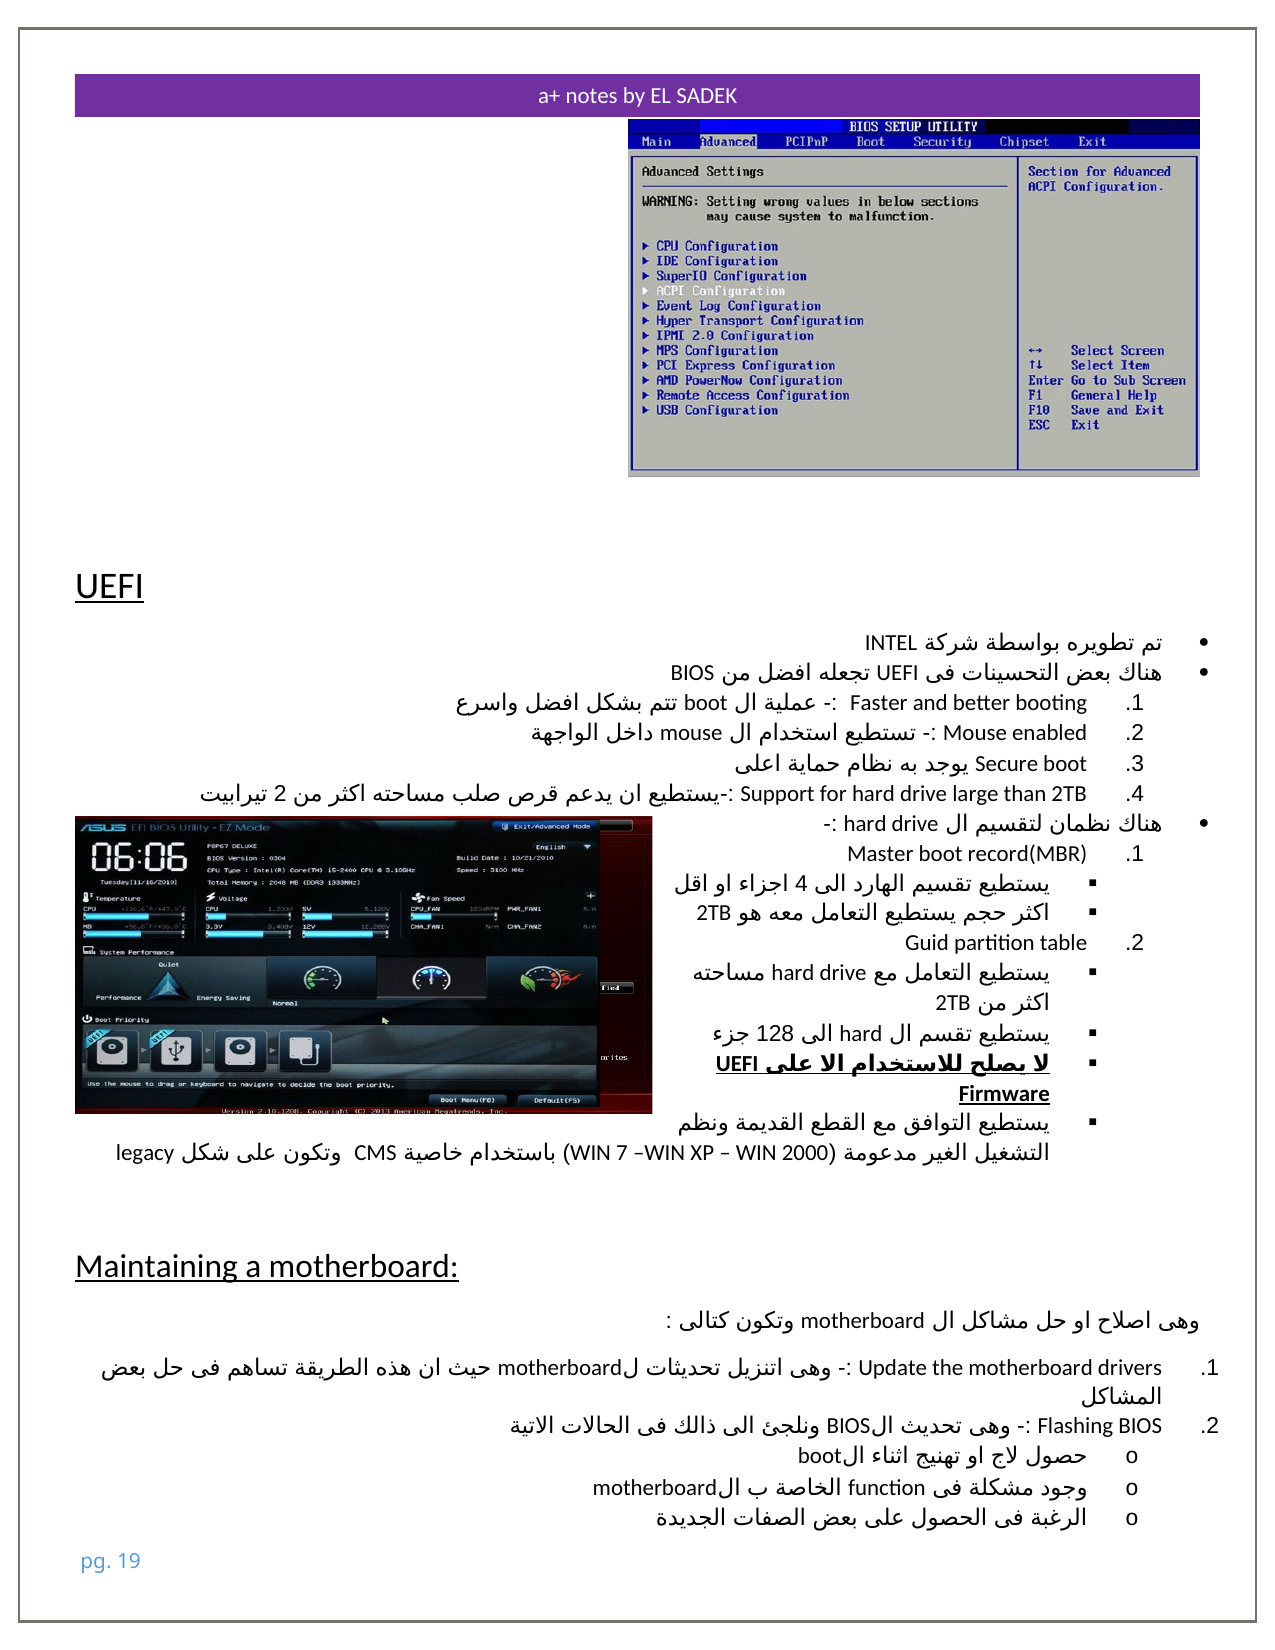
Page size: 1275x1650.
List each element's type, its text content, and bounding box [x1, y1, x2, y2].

picture [75, 816, 653, 1114]
list الرغبة فى الحصول على بعض الصفات الجديدة [75, 1504, 1125, 1533]
list حصول لاج او تهنيج اثناء الboot [75, 1441, 1125, 1471]
list Flashing BIOS :- وهى تحديث الBIOS ونلجئ الى ذالك فى الحالات الاتية [75, 1411, 1200, 1439]
text UEFI [75, 562, 1200, 607]
list Support for hard drive large than 2TB :-يستطيع ان يدعم قرص صلب مساحته اكثر من 2 تيرابيت [75, 779, 1125, 807]
list يستطيع تقسيم الهارد الى 4 اجزاء او اقل [653, 869, 1087, 896]
list Secure boot يوجد به نظام حماية اعلى [75, 749, 1125, 777]
list يستطيع التوافق مع القطع القديمة ونظم التشغيل الغير مدعومة (WIN 7 –WIN XP – WIN 2000) باستخدام خاصية CMS وتكون على شكل legacy [75, 1109, 1087, 1166]
picture [628, 119, 1200, 477]
list Mouse enabled :- تستطيع استخدام ال mouse داخل الواجهة [75, 718, 1125, 746]
list Guid partition table [653, 928, 1125, 956]
list اكثر حجم يستطيع التعامل معه هو 2TB [653, 898, 1087, 926]
list تم تطويره بواسطة شركة INTEL [75, 628, 1200, 656]
list وجود مشكلة فى function الخاصة ب الmotherboard [75, 1473, 1125, 1502]
list هناك نظمان لتقسيم ال hard drive :- [75, 809, 1200, 837]
list Master boot record(MBR) [653, 839, 1125, 867]
text وهى اصلاح او حل مشاكل ال motherboard وتكون كتالى : [75, 1306, 1200, 1334]
list هناك بعض التحسينات فى UEFI تجعله افضل من BIOS [75, 658, 1200, 686]
list Faster and better booting :- عملية ال boot تتم بشكل افضل واسرع [75, 688, 1125, 716]
list يستطيع التعامل مع hard drive مساحته اكثر من 2TB [653, 958, 1087, 1016]
list يستطيع تقسم ال hard الى 128 جزء [653, 1019, 1087, 1047]
text Maintaining a motherboard: [75, 1245, 1200, 1286]
list لا يصلح للاستخدام الا على UEFI Firmware [653, 1049, 1087, 1107]
list Update the motherboard drivers :- وهى اتنزيل تحديثات لmotherboard حيث ان هذه الطريقة تساهم فى حل بعض المشاكل [75, 1353, 1200, 1409]
